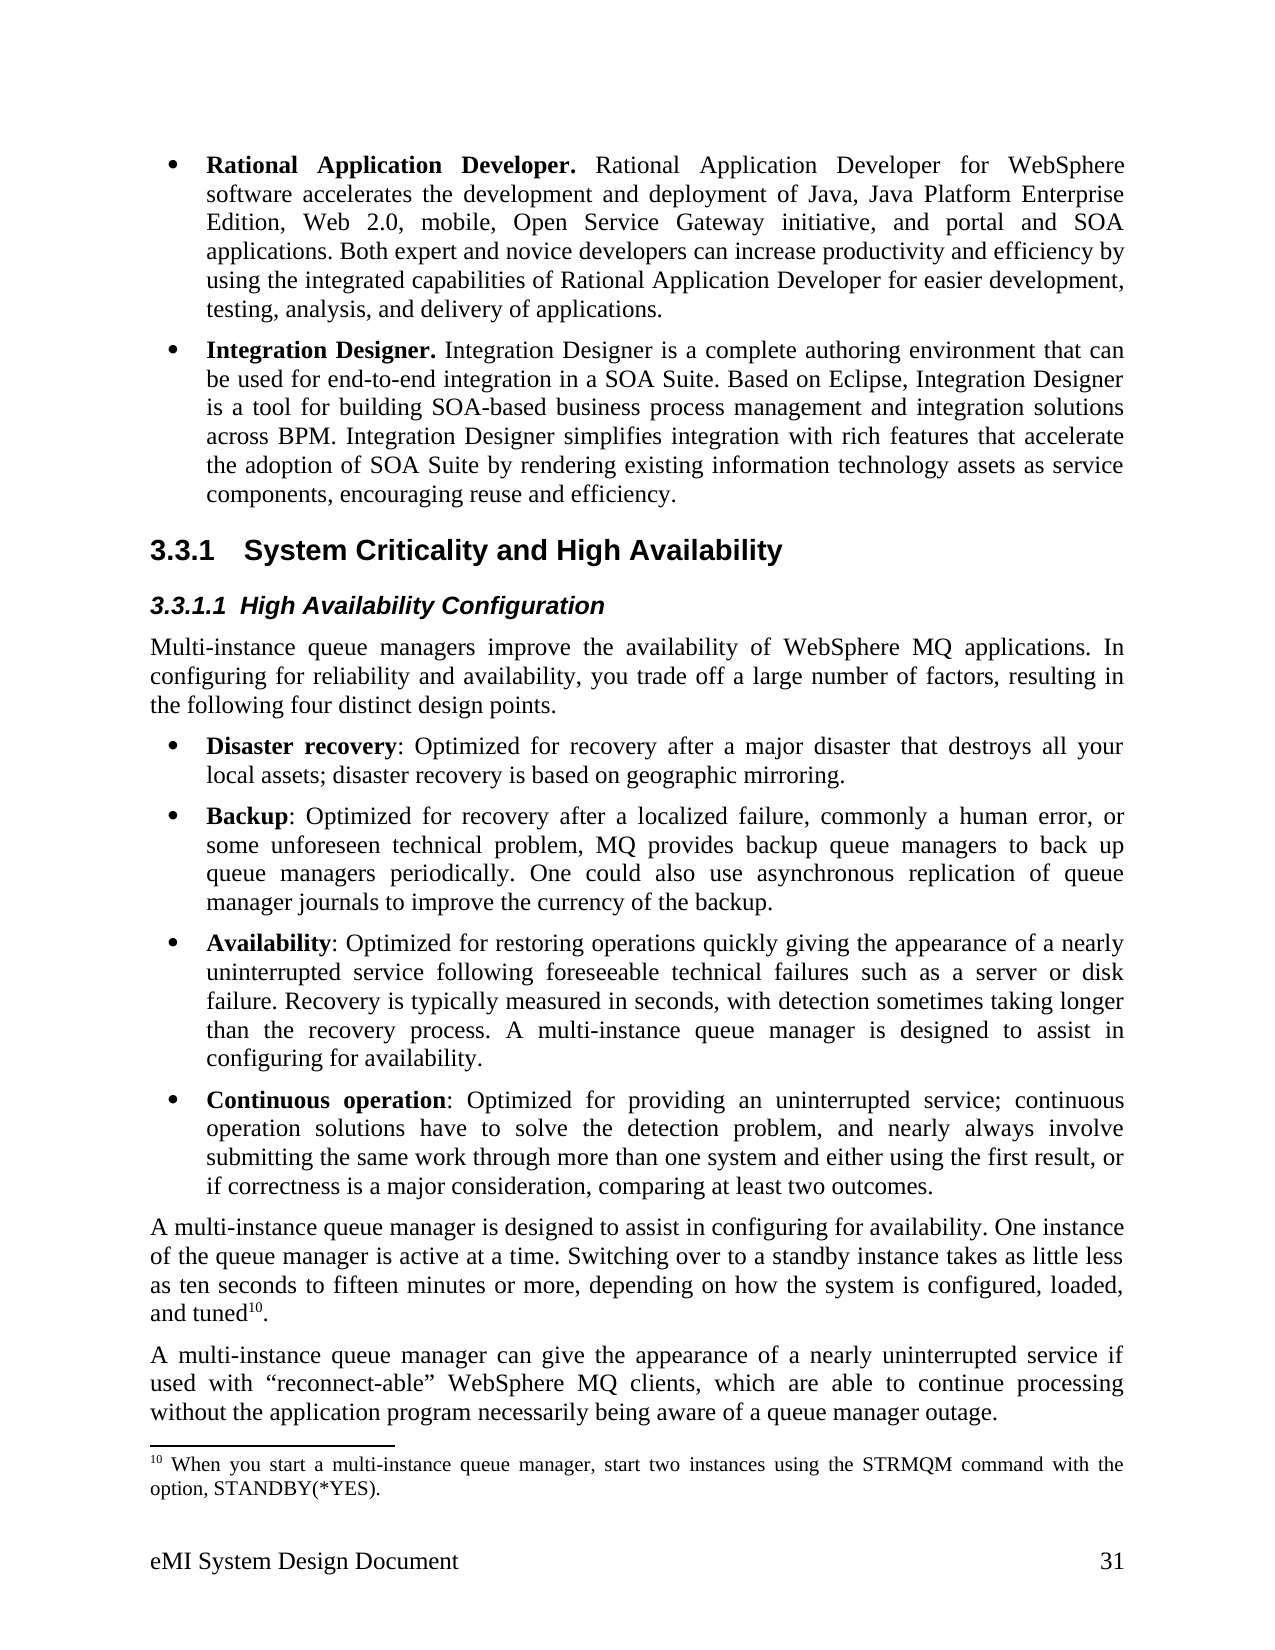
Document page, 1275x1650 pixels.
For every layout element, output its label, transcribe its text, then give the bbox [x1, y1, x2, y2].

text A multi-instance queue manager is designed to assist in configuring for availability. One instance of the queue manager is active at a time. Switching over to a standby instance takes as little less as ten seconds to fifteen minutes or more, depending on how the system is configured, loaded, and tuned. [150, 1212, 1125, 1327]
text A multi-instance queue manager can give the appearance of a nearly uninterrupted service if used with “reconnect-able” WebSphere MQ clients, which are able to continue processing without the application program necessarily being aware of a queue manager outage. [150, 1340, 1125, 1426]
text Multi-instance queue managers improve the availability of WebSphere MQ applications. In configuring for reliability and availability, you trade off a large number of factors, resulting in the following four distinct design points. [150, 632, 1125, 718]
text Backup: Optimized for recovery after a localized failure, commonly a human error, or some unforeseen technical problem, MQ provides backup queue managers to back up queue managers periodically. One could also use asynchronous replication of queue manager journals to improve the currency of the backup. [169, 801, 1125, 916]
subtitle System Criticality and High Availability [150, 532, 1125, 566]
text Continuous operation: Optimized for providing an uninterrupted service; continuous operation solutions have to solve the detection problem, and nearly always involve submitting the same work through more than one system and either using the first result, or if correctness is a major consideration, comparing at least two outcomes. [169, 1085, 1125, 1200]
text Rational Application Developer. Rational Application Developer for WebSphere software accelerates the development and deployment of Java, Java Platform Enterprise Edition, Web 2.0, mobile, Open Service Gateway initiative, and portal and SOA applications. Both expert and novice developers can increase productivity and efficiency by using the integrated capabilities of Rational Application Developer for easier development, testing, analysis, and delivery of applications. [169, 150, 1125, 322]
text Availability: Optimized for restoring operations quickly giving the appearance of a nearly uninterrupted service following foreseeable technical failures such as a server or disk failure. Recovery is typically measured in seconds, with detection sometimes taking longer than the recovery process. A multi-instance queue manager is designed to assist in configuring for availability. [169, 928, 1125, 1072]
text Disaster recovery: Optimized for recovery after a major disaster that destroys all your local assets; disaster recovery is based on geographic mirroring. [169, 731, 1125, 788]
text Integration Designer. Integration Designer is a complete authoring environment that can be used for end-to-end integration in a SOA Suite. Based on Eclipse, Integration Designer is a tool for building SOA-based business process management and integration solutions across BPM. Integration Designer simplifies integration with rich features that accelerate the adoption of SOA Suite by rendering existing information technology assets as service components, encouraging reuse and efficiency. [169, 335, 1125, 507]
subtitle High Availability Configuration [150, 591, 1125, 620]
